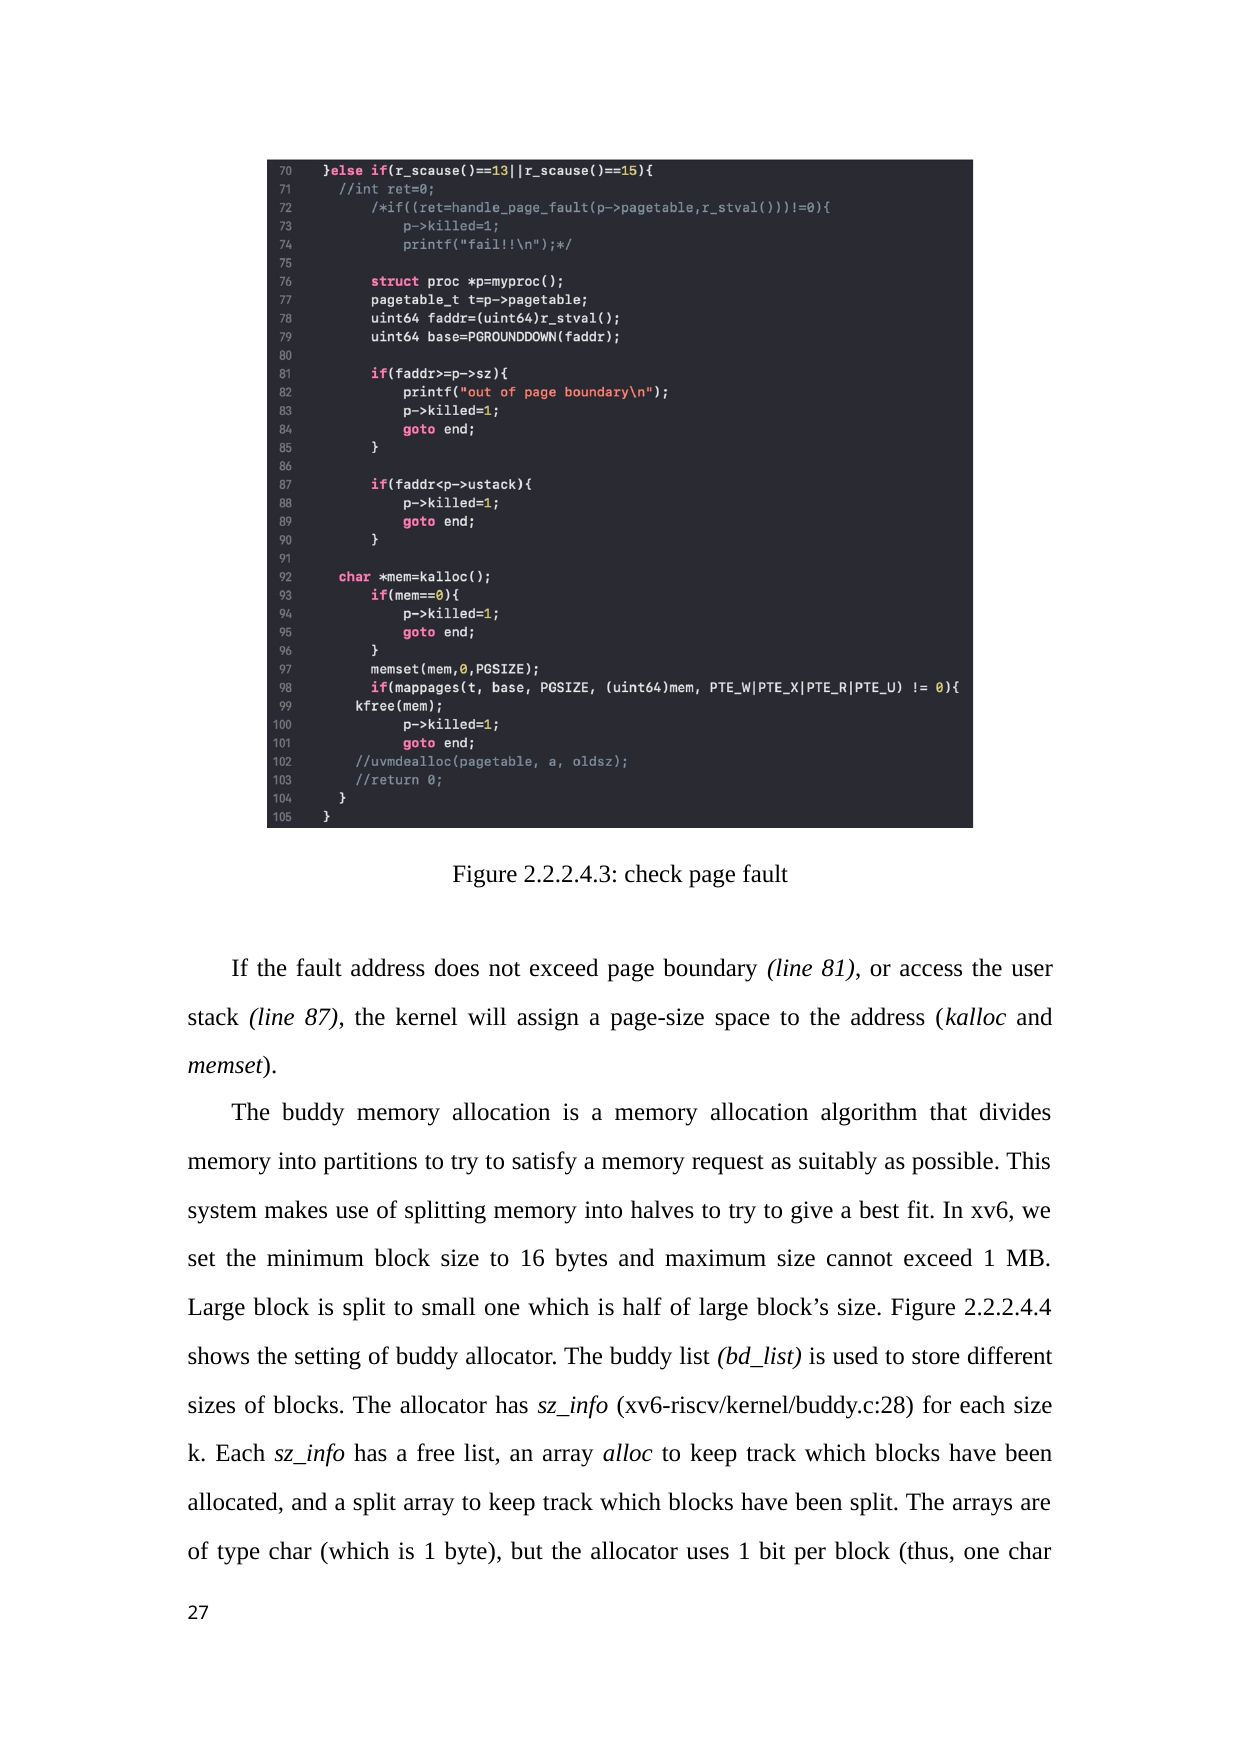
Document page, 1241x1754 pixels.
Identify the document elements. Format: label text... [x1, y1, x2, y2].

picture [267, 159, 974, 828]
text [187, 1095, 1053, 1567]
text If the fault address does not exceed page boundary (line 81), or access the user stack (line 87), the kernel will assign a page-size space to the address (kalloc and memset). [187, 951, 1053, 1081]
text Figure 2.2.2.4.3: check page fault [187, 857, 1053, 890]
